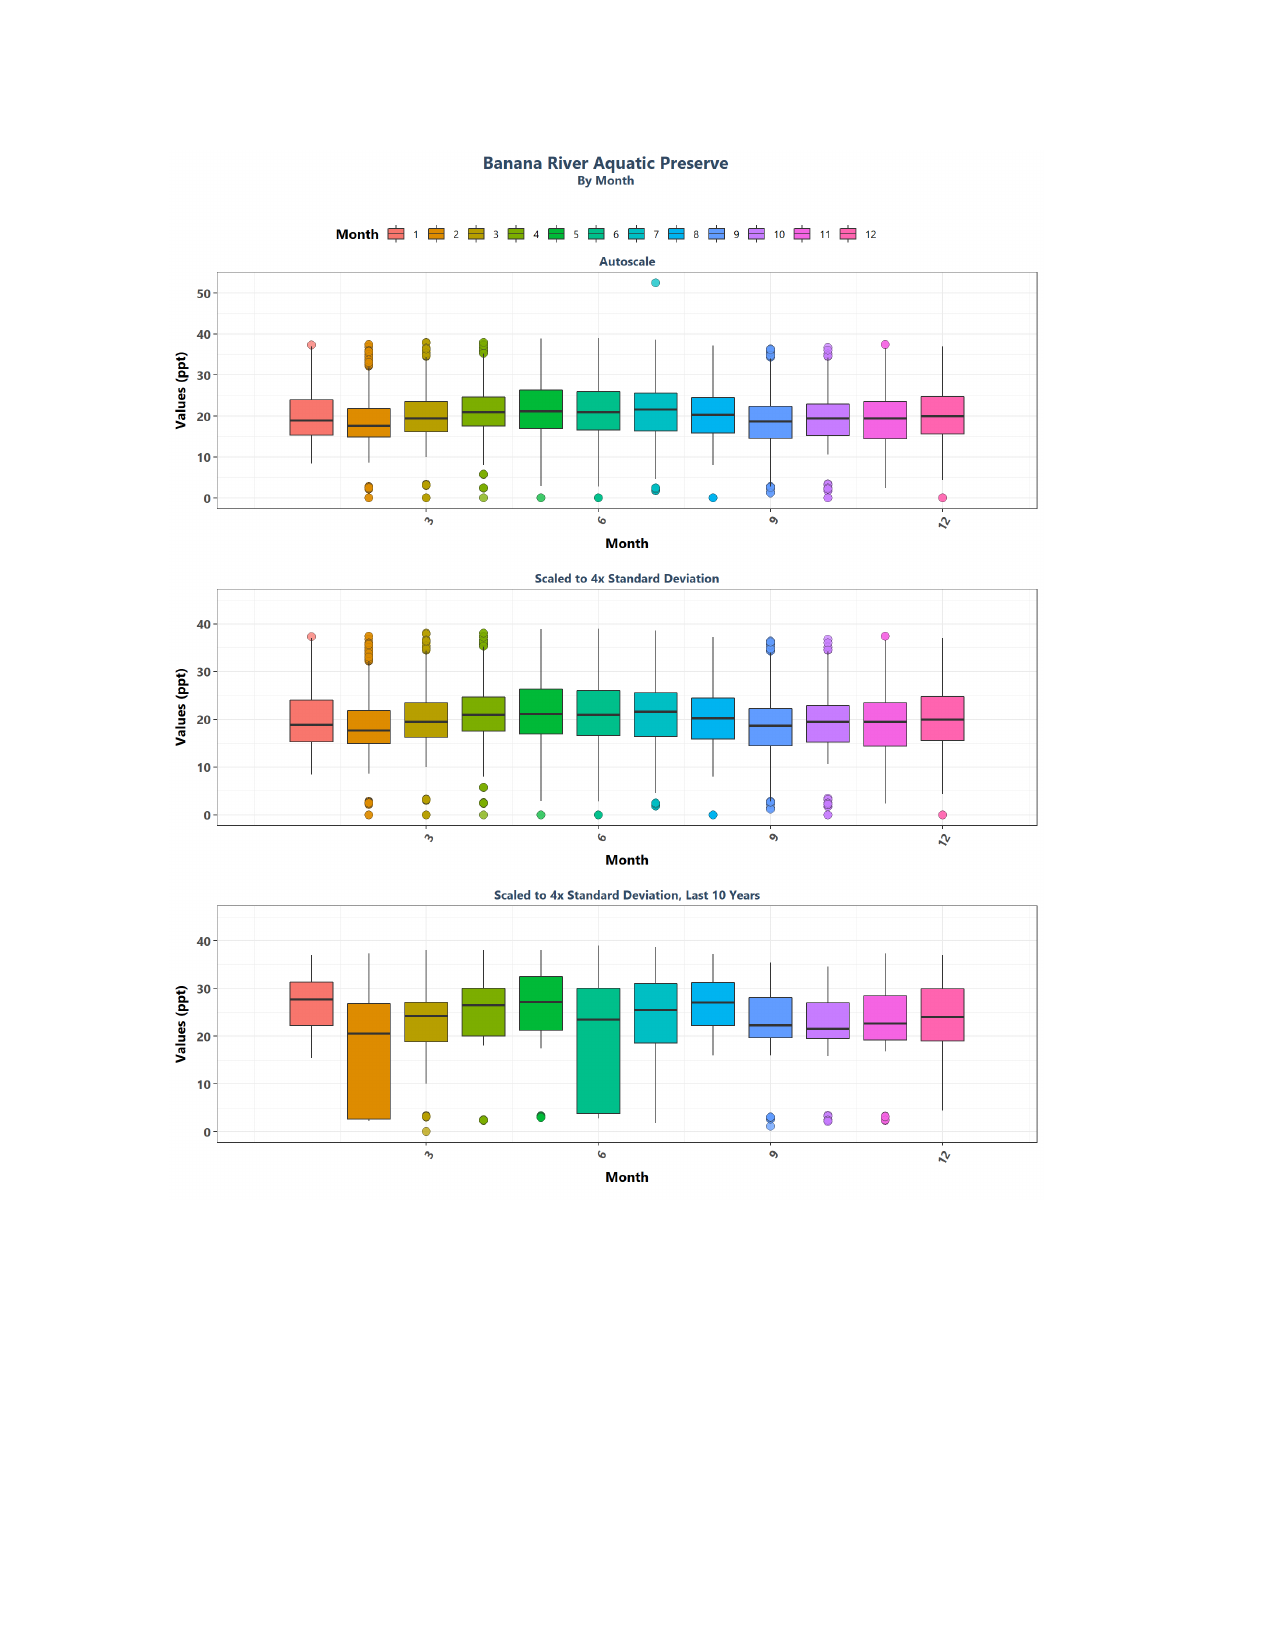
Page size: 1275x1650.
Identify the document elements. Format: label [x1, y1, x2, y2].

picture [168, 150, 1044, 1200]
